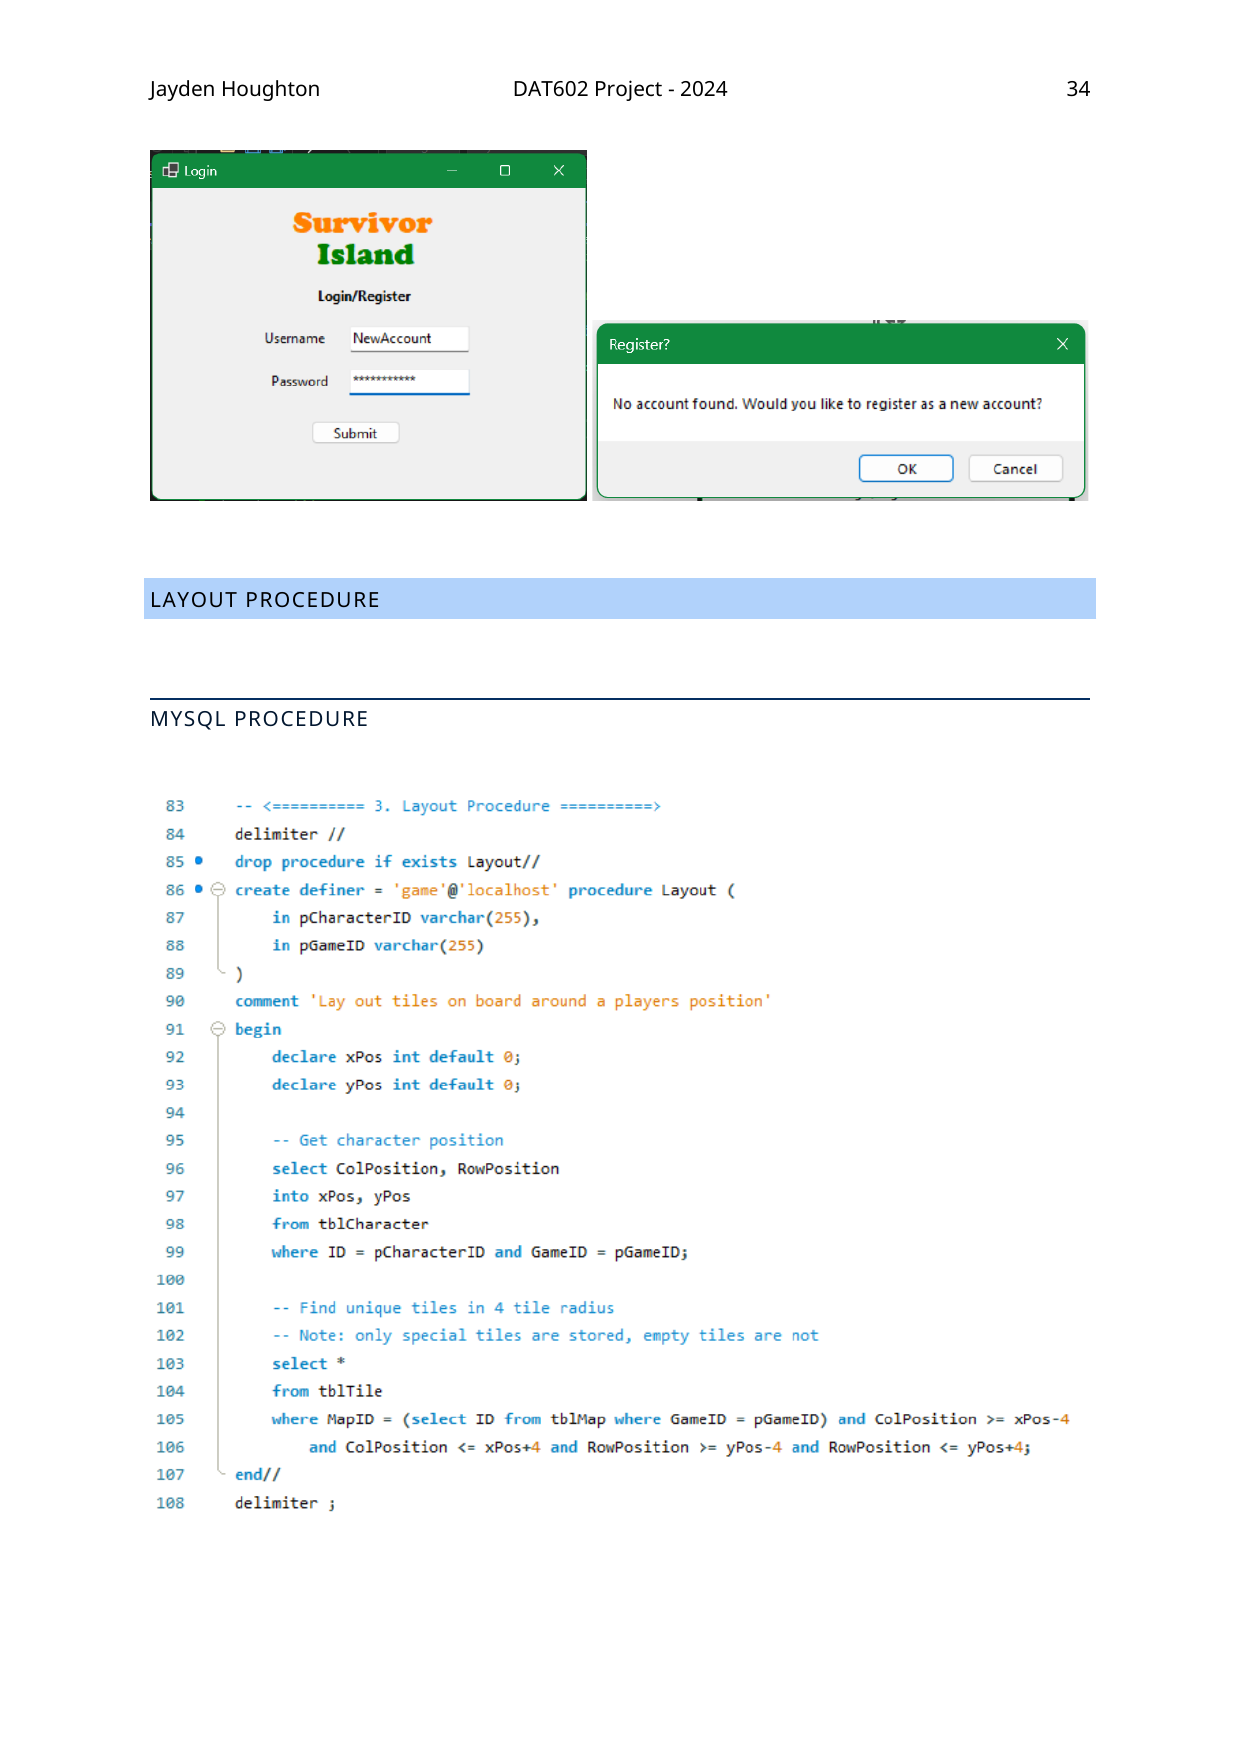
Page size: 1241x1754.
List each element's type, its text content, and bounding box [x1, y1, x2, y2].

subtitle MySQL Procedure [150, 700, 1090, 732]
picture [592, 320, 1089, 501]
subtitle Layout Procedure [150, 585, 1090, 613]
picture [150, 150, 587, 501]
picture [150, 800, 1091, 1513]
